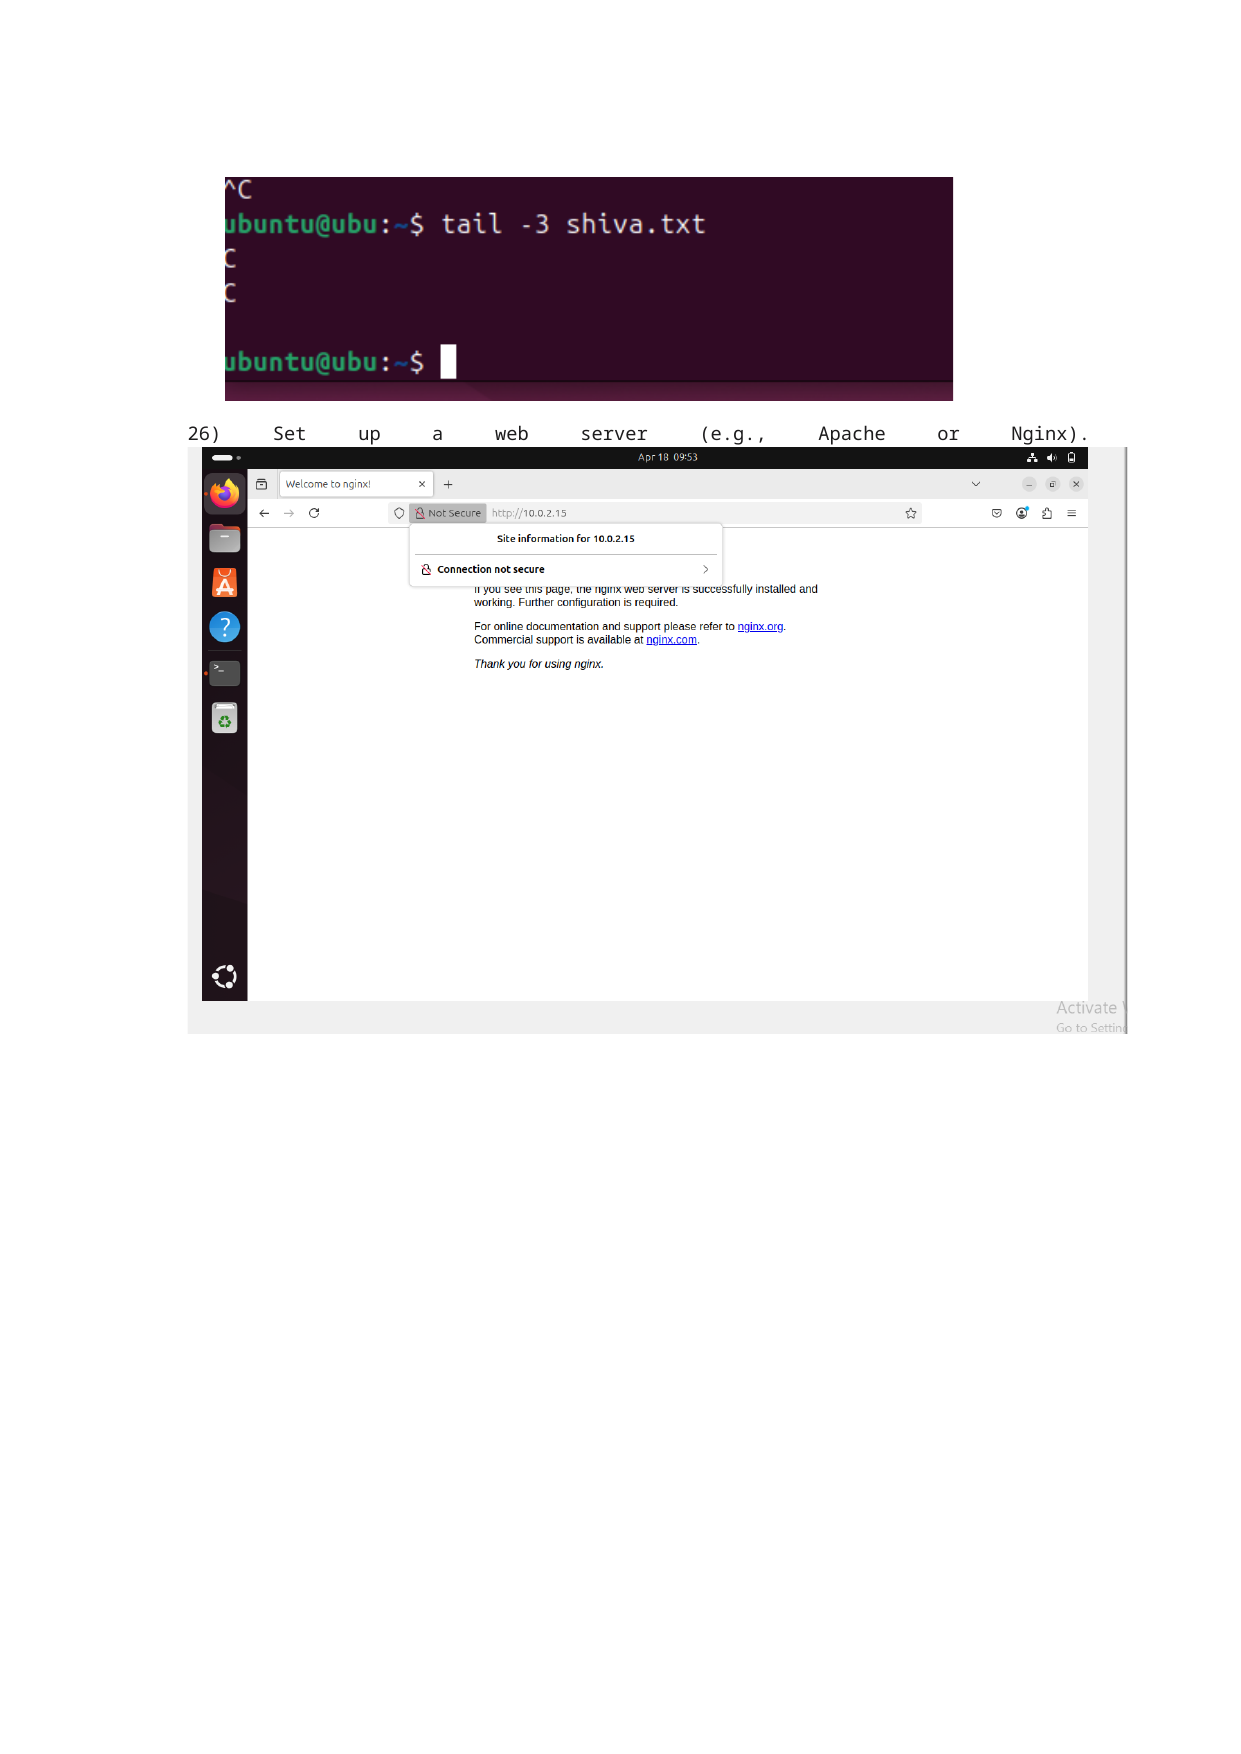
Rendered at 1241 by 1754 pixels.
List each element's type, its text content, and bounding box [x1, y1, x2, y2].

text 26) Set up a web server (e.g., Apache or Nginx). [187, 420, 1090, 447]
picture [187, 447, 1128, 1034]
picture [225, 177, 954, 401]
